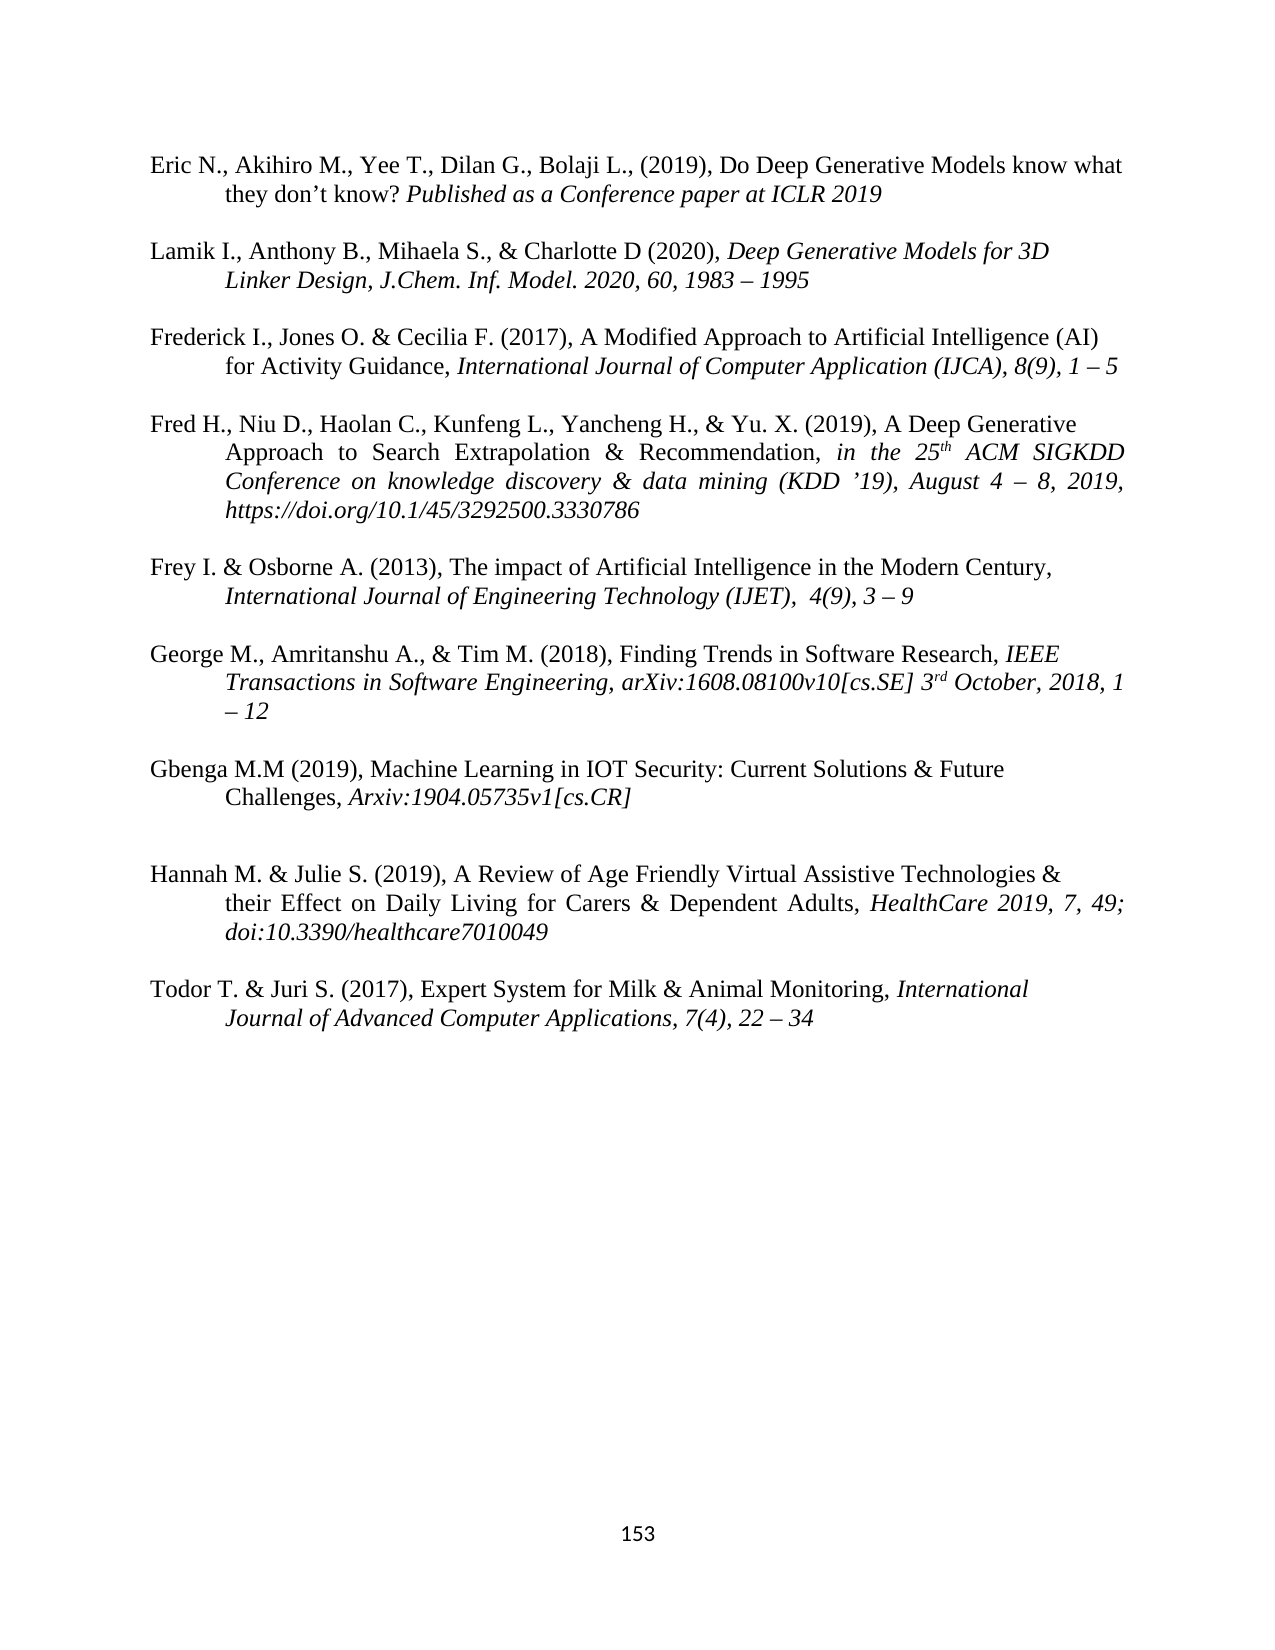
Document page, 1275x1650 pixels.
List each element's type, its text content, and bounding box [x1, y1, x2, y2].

text Fred H., Niu D., Haolan C., Kunfeng L., Yancheng H., & Yu. X. (2019), A Deep Generative [150, 409, 1125, 437]
text they don’t know? Published as a Conference paper at ICLR 2019 [150, 179, 1125, 207]
text Challenges, Arxiv:1904.05735v1[cs.CR] [150, 782, 1125, 811]
text Hannah M. & Julie S. (2019), A Review of Age Friendly Virtual Assistive Technologies & [150, 859, 1125, 888]
text for Activity Guidance, International Journal of Computer Application (IJCA), 8(9), 1 – 5 [150, 351, 1125, 380]
text George M., Amritanshu A., & Tim M. (2018), Finding Trends in Software Research, IEEE [150, 639, 1125, 667]
text Gbenga M.M (2019), Machine Learning in IOT Security: Current Solutions & Future [150, 754, 1125, 782]
text Frey I. & Osborne A. (2013), The impact of Artificial Intelligence in the Modern Century, [150, 552, 1125, 581]
text Approach to Search Extrapolation & Recommendation, in the 25th ACM SIGKDD Conference on knowledge discovery & data mining (KDD ’19), August 4 – 8, 2019, https://doi.org/10.1/45/3292500.3330786 [225, 437, 1125, 524]
text Eric N., Akihiro M., Yee T., Dilan G., Bolaji L., (2019), Do Deep Generative Models know what [150, 150, 1125, 179]
text Frederick I., Jones O. & Cecilia F. (2017), A Modified Approach to Artificial Intelligence (AI) [150, 322, 1125, 351]
text Linker Design, J.Chem. Inf. Model. 2020, 60, 1983 – 1995 [150, 265, 1125, 294]
text Transactions in Software Engineering, arXiv:1608.08100v10[cs.SE] 3rd October, 2018, 1 – 12 [225, 667, 1125, 725]
text Todor T. & Juri S. (2017), Expert System for Milk & Animal Monitoring, International [150, 974, 1125, 1003]
text International Journal of Engineering Technology (IJET), 4(9), 3 – 9 [150, 581, 1125, 610]
text Journal of Advanced Computer Applications, 7(4), 22 – 34 [150, 1003, 1125, 1032]
text Lamik I., Anthony B., Mihaela S., & Charlotte D (2020), Deep Generative Models for 3D [150, 236, 1125, 265]
text their Effect on Daily Living for Carers & Dependent Adults, HealthCare 2019, 7, 49; doi:10.3390/healthcare7010049 [225, 888, 1125, 945]
